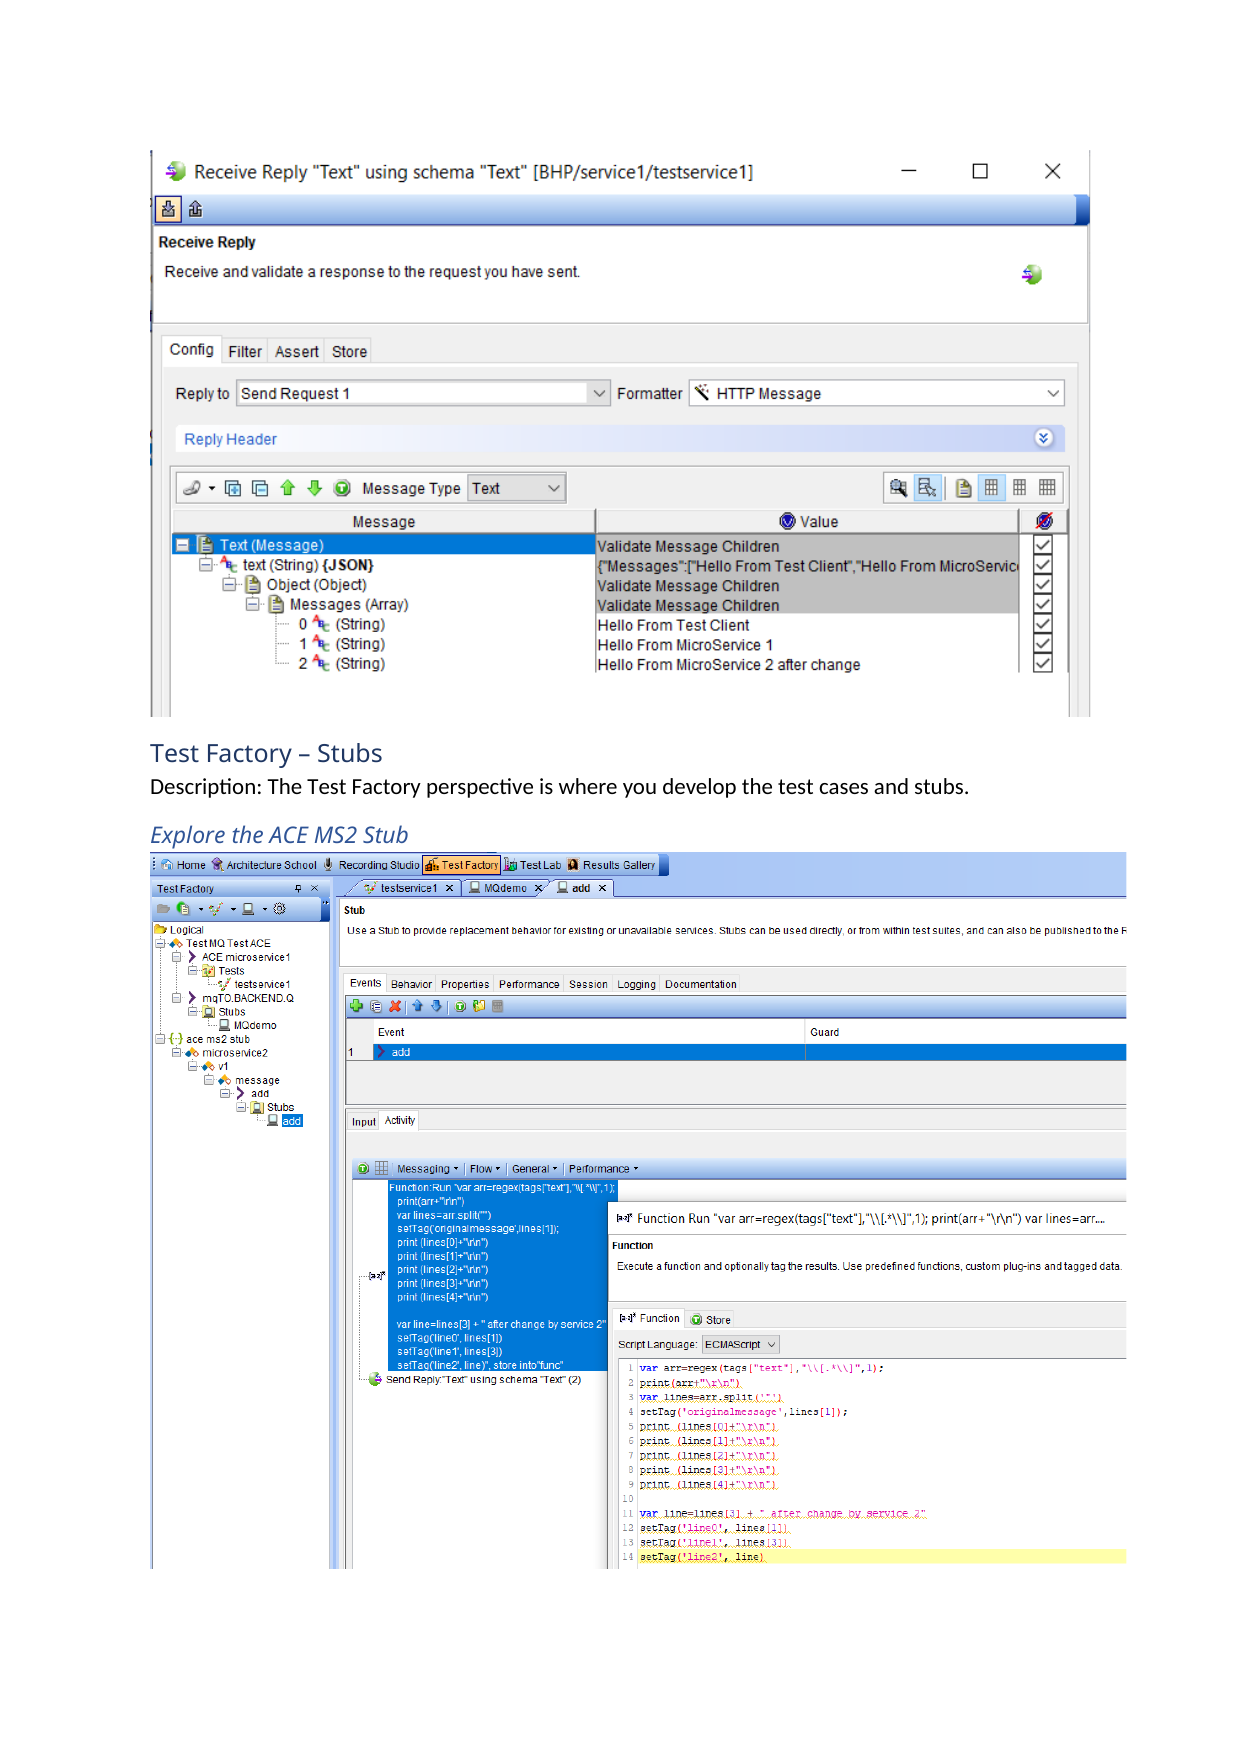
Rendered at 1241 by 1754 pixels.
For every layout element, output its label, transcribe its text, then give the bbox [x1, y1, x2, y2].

text Description: The Test Factory perspective is where you develop the test cases and stubs. [150, 772, 1090, 800]
picture [150, 150, 1091, 717]
subtitle Explore the ACE MS2 Stub [150, 819, 1090, 850]
subtitle Test Factory – Stubs [150, 735, 1090, 769]
picture [150, 852, 1127, 1569]
